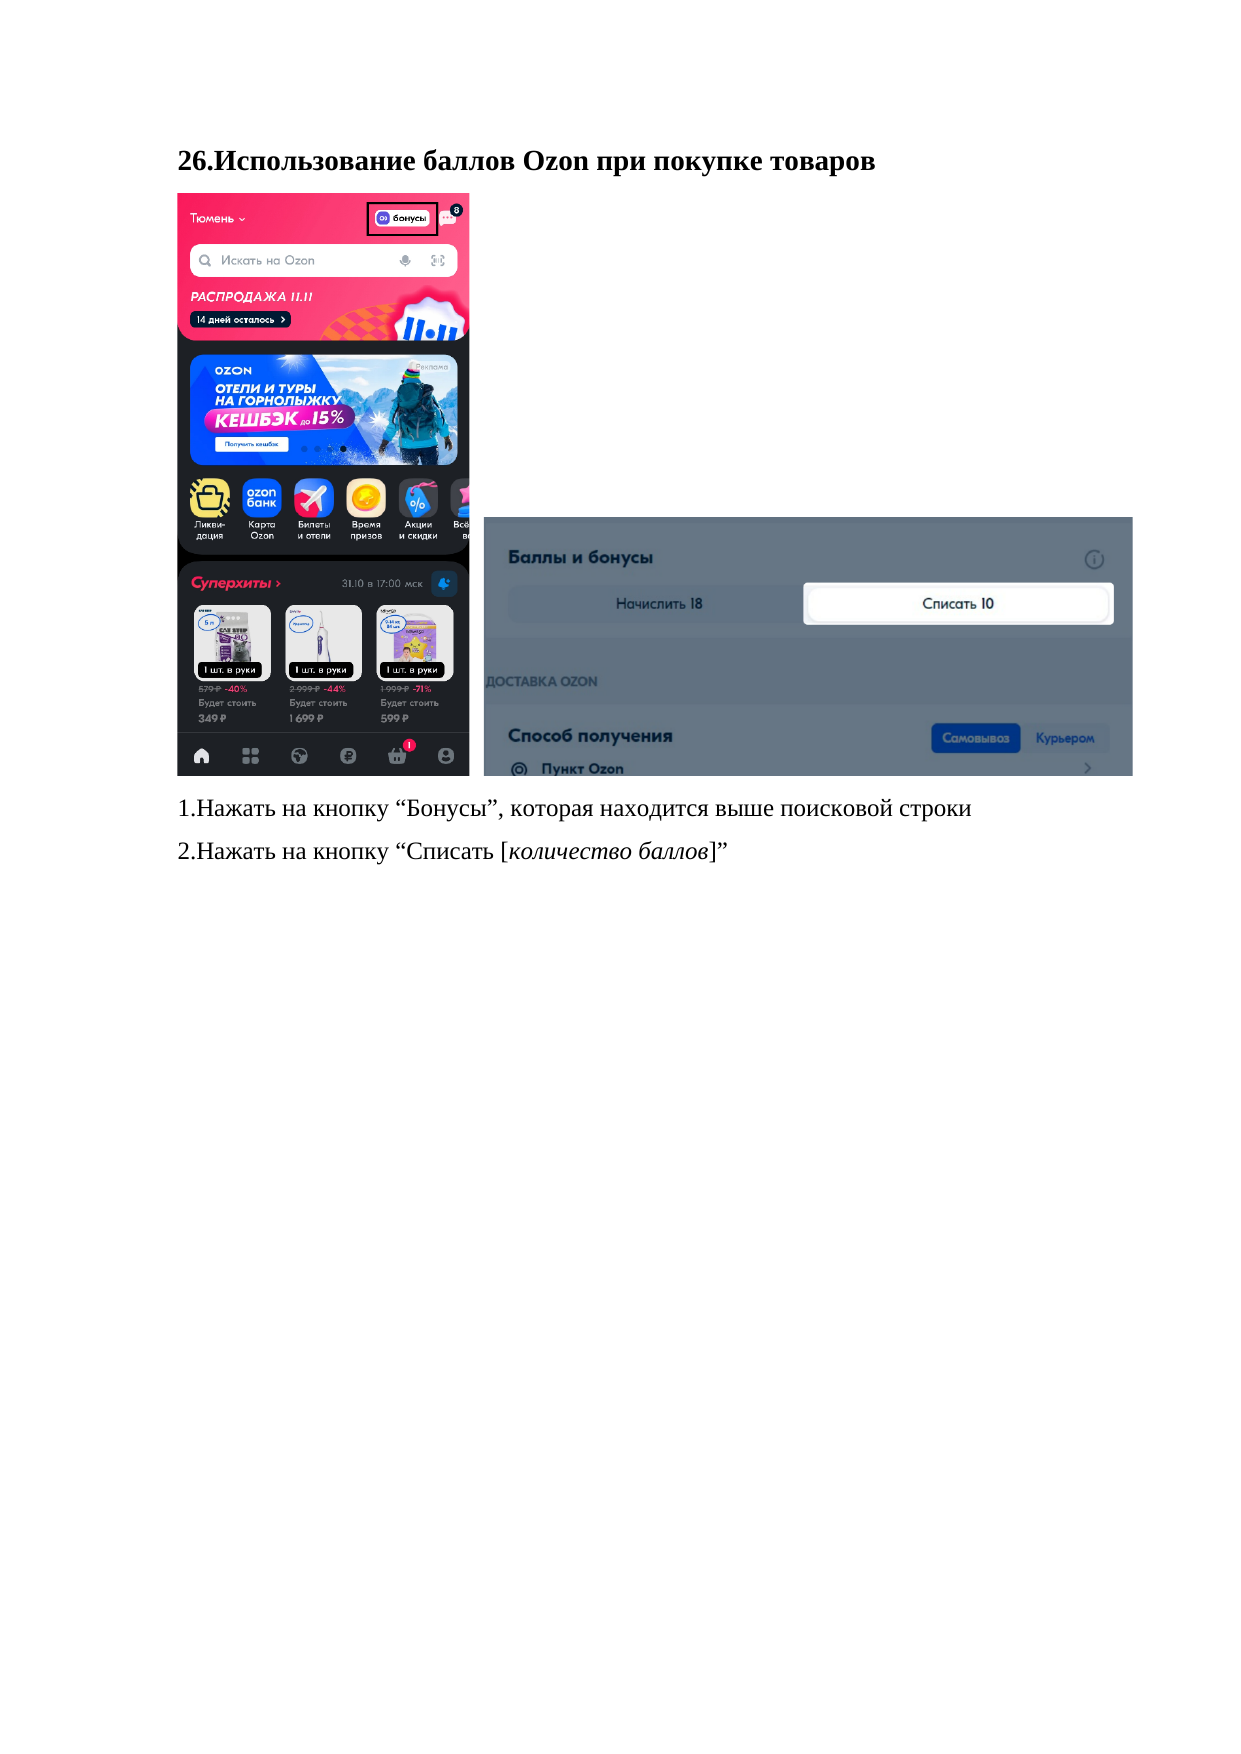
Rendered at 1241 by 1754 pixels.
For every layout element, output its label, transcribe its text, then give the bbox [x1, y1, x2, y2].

text 1.Нажать на кнопку “Бонусы”, которая находится выше поисковой строки [177, 793, 1152, 822]
text 2.Нажать на кнопку “Списать [количество баллов]” [177, 836, 1152, 865]
picture [177, 193, 470, 776]
subtitle 26.Использование баллов Ozon при покупке товаров [177, 143, 1152, 177]
picture [483, 517, 1133, 776]
